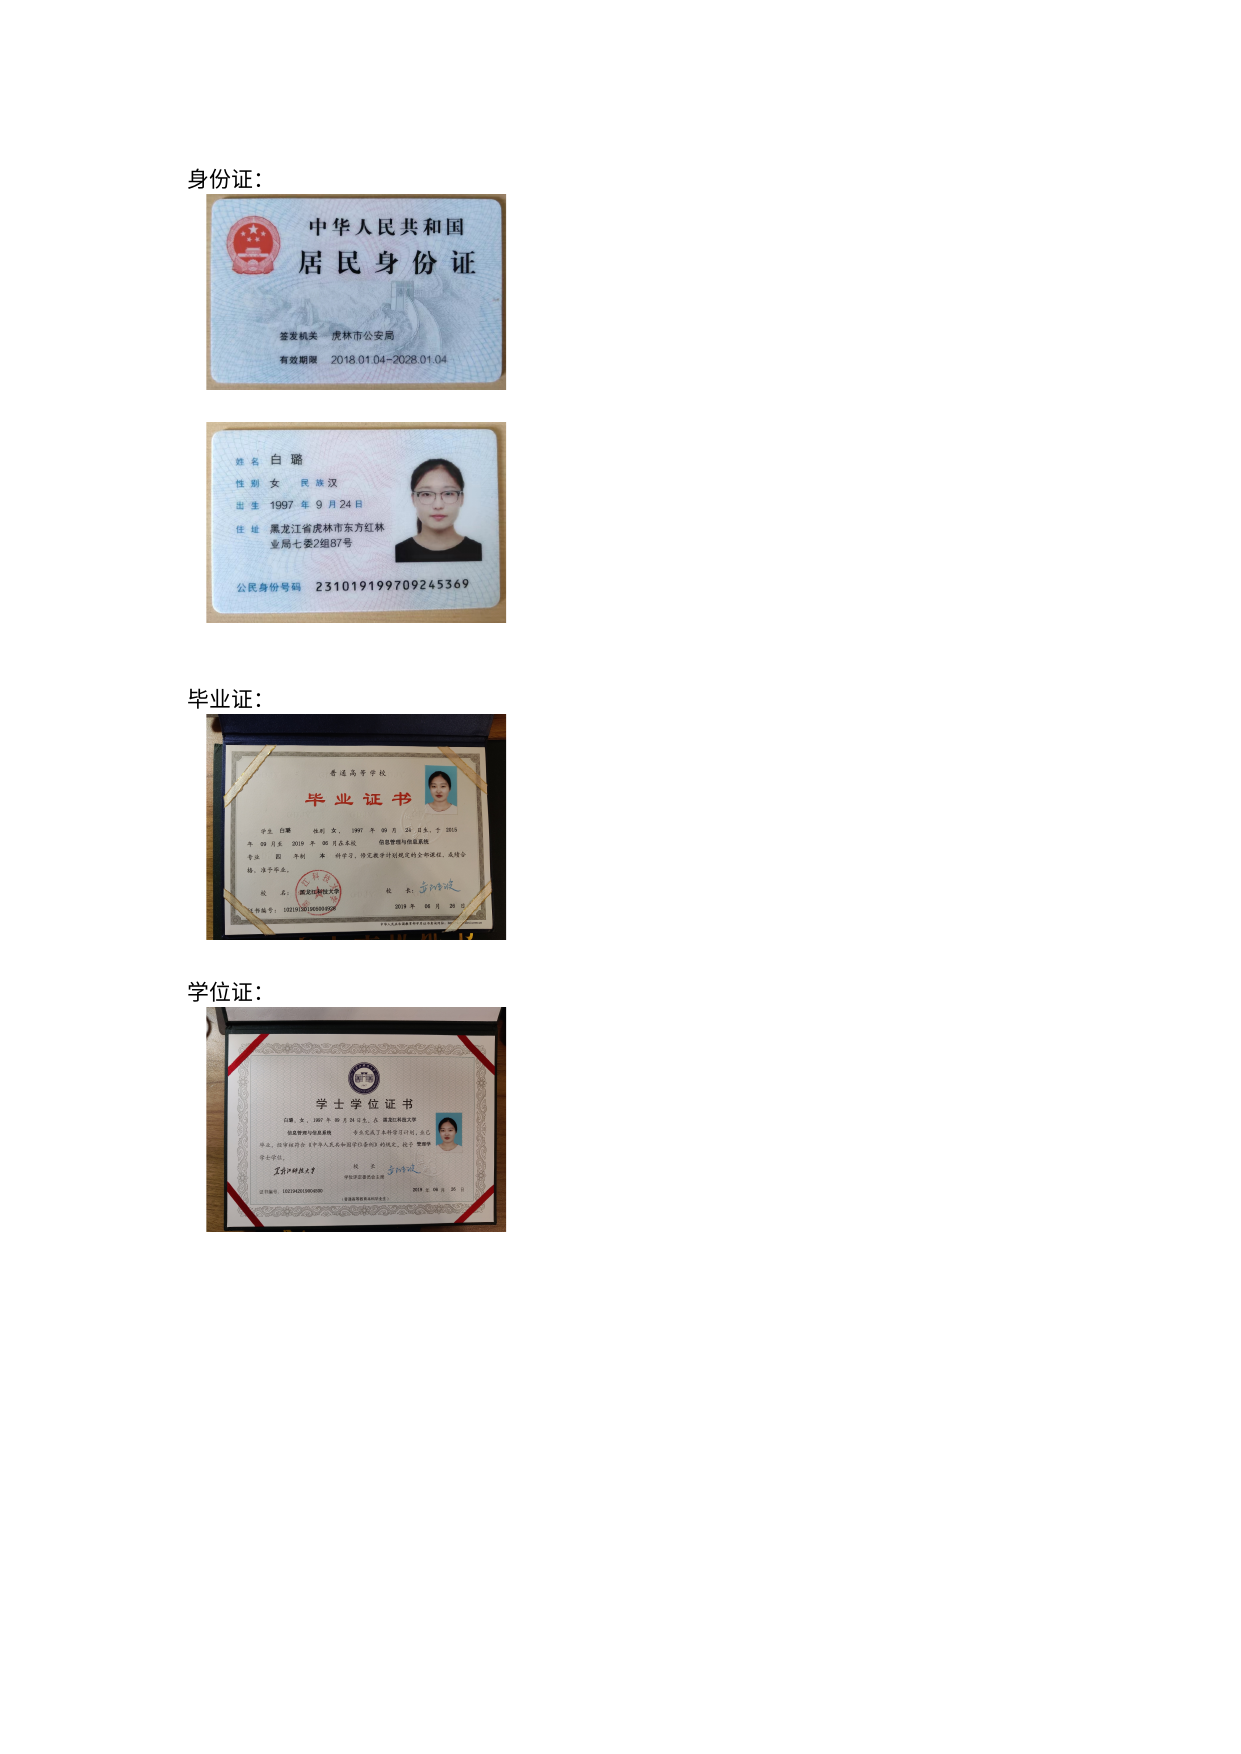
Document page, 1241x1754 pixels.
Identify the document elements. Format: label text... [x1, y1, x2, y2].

picture [206, 1007, 507, 1232]
picture [206, 714, 507, 940]
picture [206, 194, 507, 390]
picture [206, 422, 507, 623]
